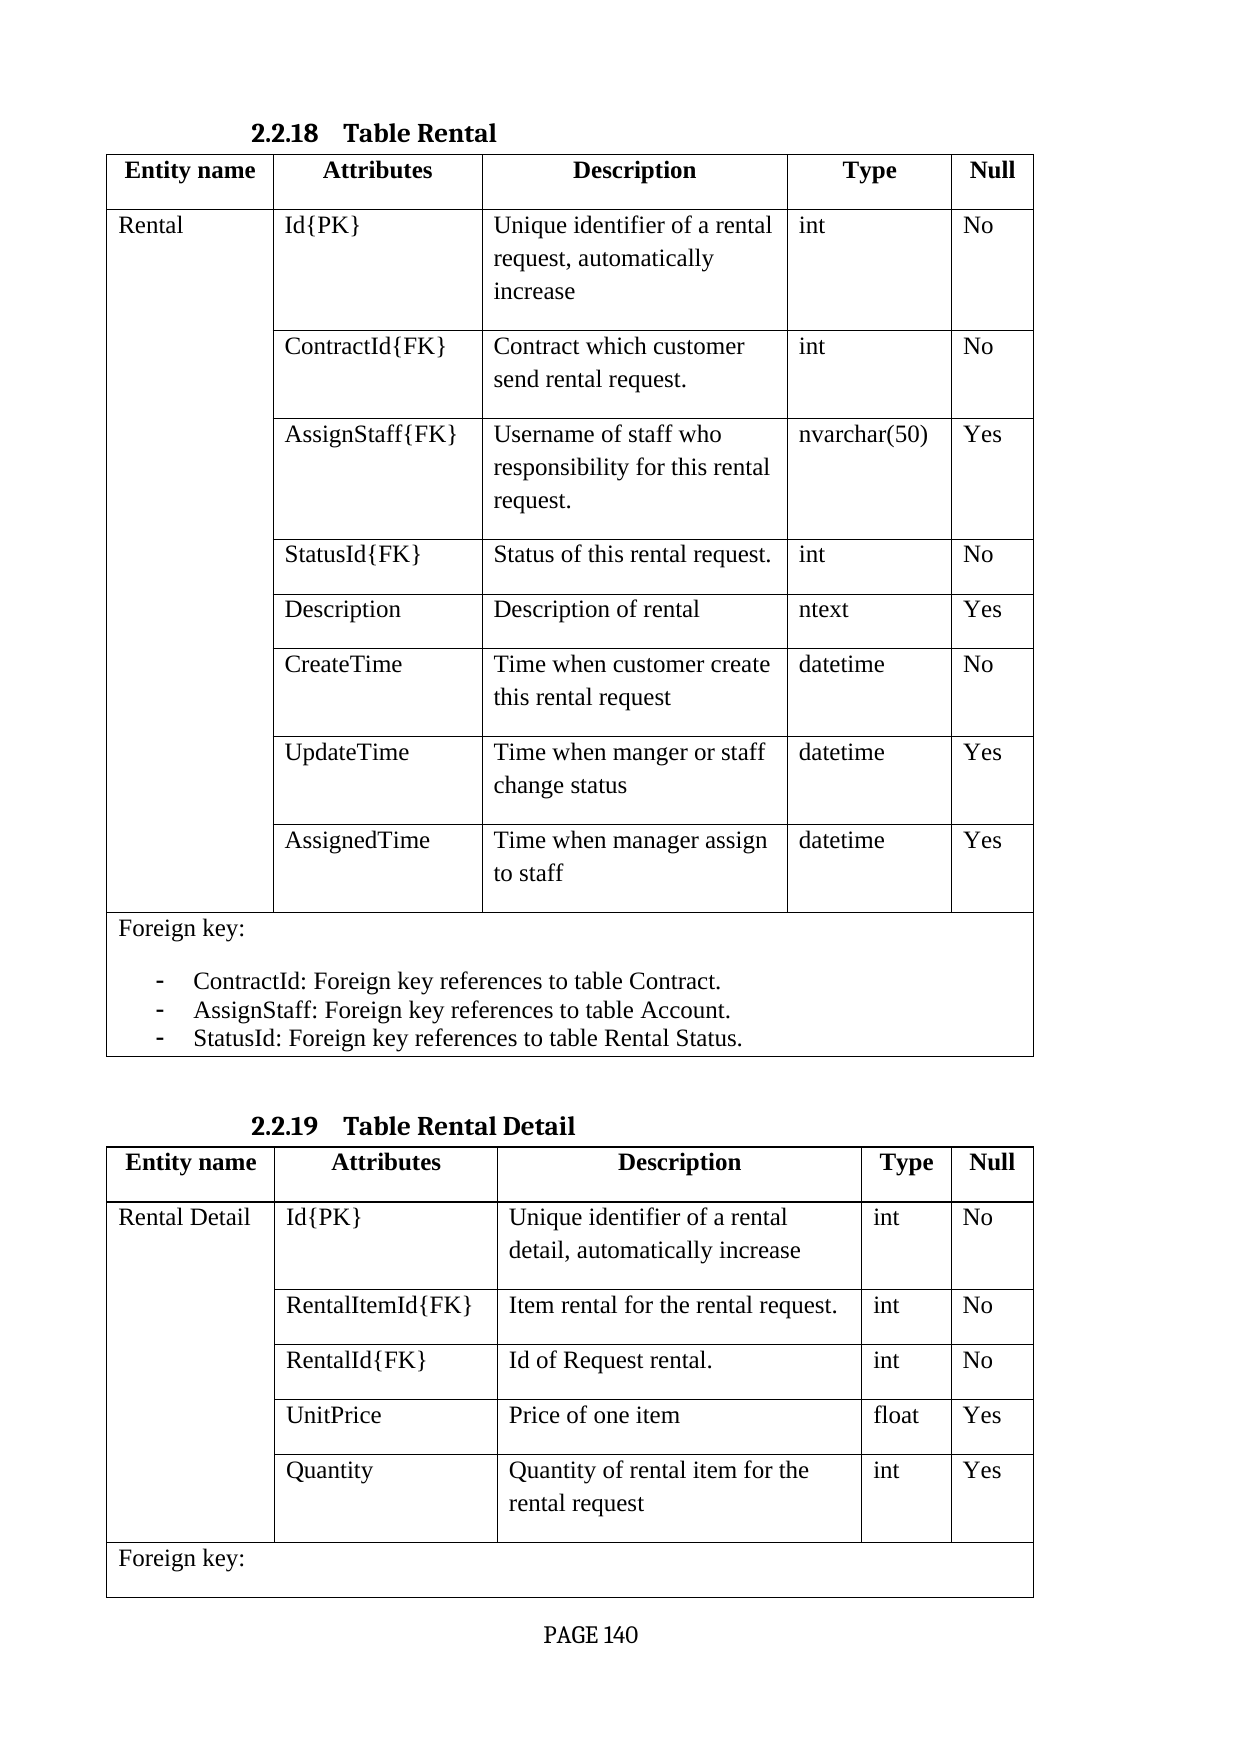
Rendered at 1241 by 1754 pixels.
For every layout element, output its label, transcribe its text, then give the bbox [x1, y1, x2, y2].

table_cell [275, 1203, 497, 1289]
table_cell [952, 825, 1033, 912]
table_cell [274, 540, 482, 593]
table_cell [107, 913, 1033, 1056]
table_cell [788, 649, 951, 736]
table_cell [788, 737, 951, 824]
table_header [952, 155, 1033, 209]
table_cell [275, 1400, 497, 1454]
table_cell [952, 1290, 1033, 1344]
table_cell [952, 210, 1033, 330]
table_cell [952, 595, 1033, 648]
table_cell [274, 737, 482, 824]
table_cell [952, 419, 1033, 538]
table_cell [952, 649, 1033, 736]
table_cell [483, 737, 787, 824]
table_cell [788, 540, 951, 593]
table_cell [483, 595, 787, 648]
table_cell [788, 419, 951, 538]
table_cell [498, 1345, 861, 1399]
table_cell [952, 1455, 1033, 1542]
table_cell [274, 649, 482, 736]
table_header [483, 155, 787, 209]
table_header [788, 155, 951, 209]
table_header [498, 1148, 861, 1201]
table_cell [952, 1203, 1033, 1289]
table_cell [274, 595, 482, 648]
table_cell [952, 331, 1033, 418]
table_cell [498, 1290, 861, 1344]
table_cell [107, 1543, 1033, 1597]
subtitle Table Rental Detail [251, 1111, 1063, 1142]
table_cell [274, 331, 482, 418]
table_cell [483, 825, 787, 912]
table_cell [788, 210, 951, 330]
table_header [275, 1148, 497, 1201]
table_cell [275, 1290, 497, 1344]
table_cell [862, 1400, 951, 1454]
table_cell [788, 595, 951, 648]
subtitle Table Rental [251, 118, 1063, 149]
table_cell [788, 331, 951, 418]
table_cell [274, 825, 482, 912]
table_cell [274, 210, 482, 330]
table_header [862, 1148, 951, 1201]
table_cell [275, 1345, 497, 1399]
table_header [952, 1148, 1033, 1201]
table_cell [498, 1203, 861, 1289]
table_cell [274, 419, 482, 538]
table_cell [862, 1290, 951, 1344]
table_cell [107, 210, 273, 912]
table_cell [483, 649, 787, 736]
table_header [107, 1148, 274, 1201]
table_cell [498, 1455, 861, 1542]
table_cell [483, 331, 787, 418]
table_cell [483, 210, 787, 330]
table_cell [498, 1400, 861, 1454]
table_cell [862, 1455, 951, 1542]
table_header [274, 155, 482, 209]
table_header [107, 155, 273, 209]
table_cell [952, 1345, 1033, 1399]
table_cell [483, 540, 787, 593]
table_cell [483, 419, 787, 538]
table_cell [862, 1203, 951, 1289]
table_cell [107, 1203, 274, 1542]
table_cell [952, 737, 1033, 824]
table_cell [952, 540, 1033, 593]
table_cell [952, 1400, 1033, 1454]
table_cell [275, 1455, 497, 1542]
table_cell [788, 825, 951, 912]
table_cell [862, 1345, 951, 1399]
